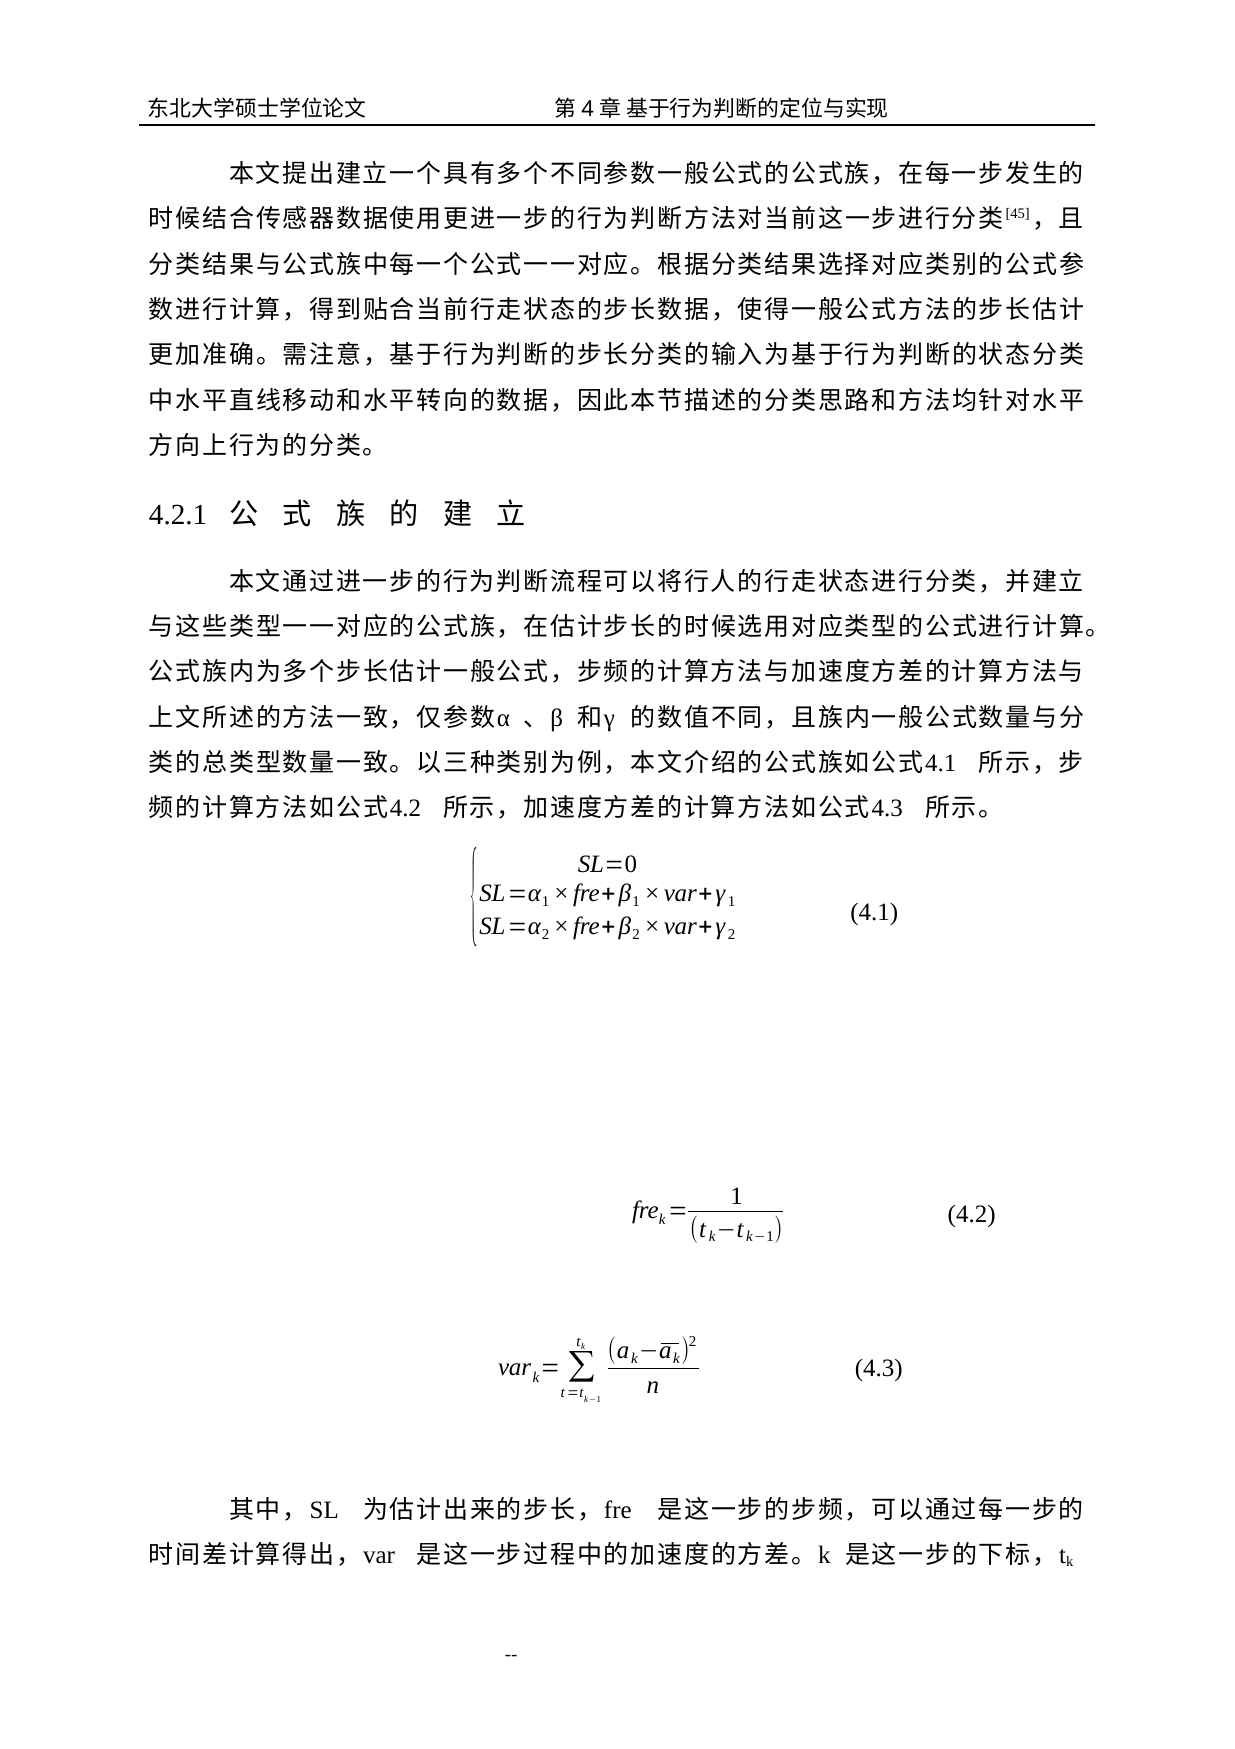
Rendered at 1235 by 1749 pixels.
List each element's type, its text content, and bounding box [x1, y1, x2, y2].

text (4.2) [149, 1169, 1086, 1259]
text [149, 1485, 1086, 1576]
text 本文通过进一步的行为判断流程可以将行人的行走状态进行分类，并建立与这些类型一一对应的公式族，在估计步长的时候选用对应类型的公式进行计算。公式族内为多个步长估计一般公式，步频的计算方法与加速度方差的计算方法与上文所述的方法一致，仅参数α、β和γ的数值不同，且族内一般公式数量与分类的总类型数量一致。以三种类别为例，本文介绍的公式族如公式4.1所示，步频的计算方法如公式4.2所示，加速度方差的计算方法如公式4.3所示。 [149, 557, 1086, 829]
subtitle 公式族的建立 [143, 489, 1086, 534]
text 本文提出建立一个具有多个不同参数一般公式的公式族，在每一步发生的时候结合传感器数据使用更进一步的行为判断方法对当前这一步进行分类[45]，且分类结果与公式族中每一个公式一一对应。根据分类结果选择对应类别的公式参数进行计算，得到贴合当前行走状态的步长数据，使得一般公式方法的步长估计更加准确。需注意，基于行为判断的步长分类的输入为基于行为判断的状态分类中水平直线移动和水平转向的数据，因此本节描述的分类思路和方法均针对水平方向上行为的分类。 [149, 149, 1086, 466]
text (4.1) [149, 829, 1086, 964]
text (4.3) [149, 1323, 1086, 1413]
